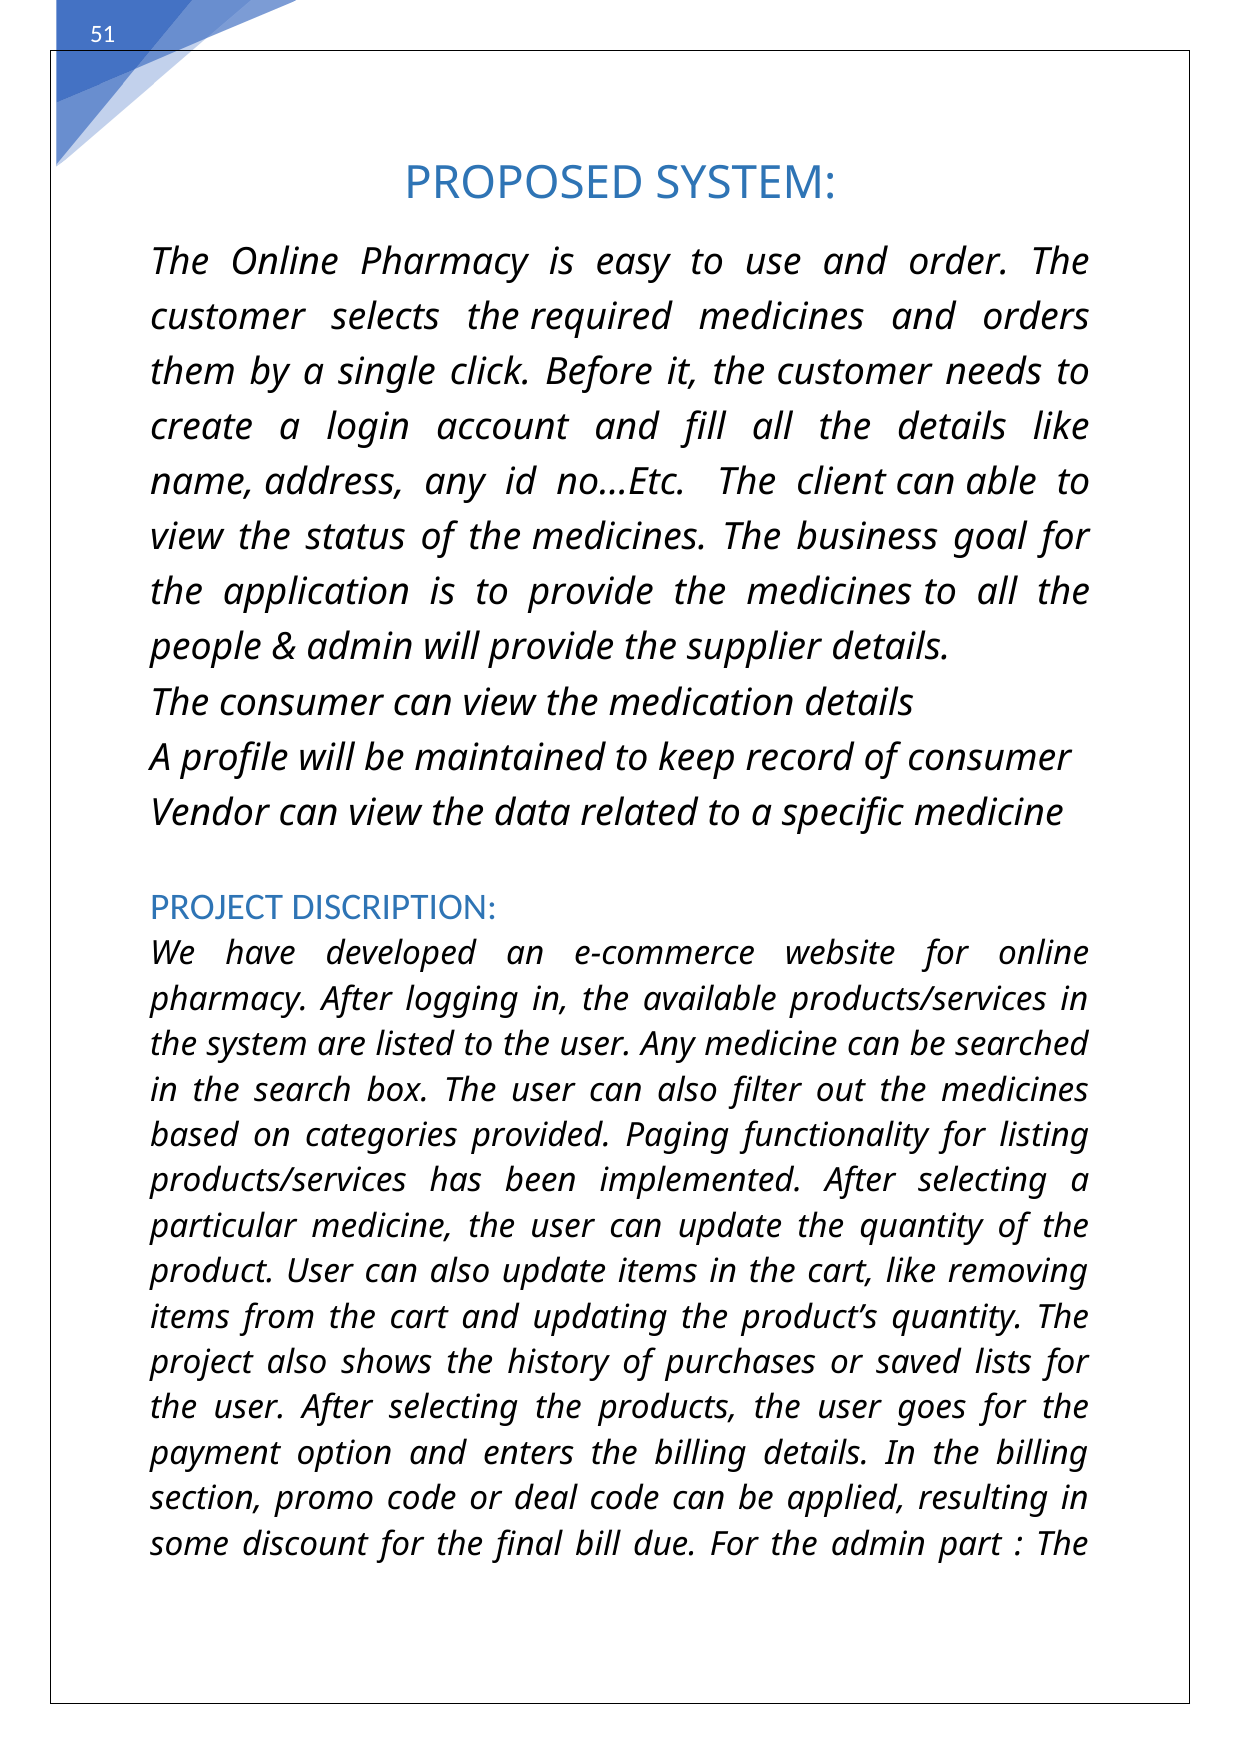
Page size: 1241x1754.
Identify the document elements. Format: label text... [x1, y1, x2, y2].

text A profile will be maintained to keep record of consumer ​ [150, 730, 1090, 785]
picture [56, 51, 298, 168]
text Vendor can view the data related to a specific medicine ​ [150, 785, 1090, 840]
picture [56, 0, 298, 50]
text The Online Pharmacy is easy to use and order. The customer selects the required medicines and orders them by a single click. Before it, the customer needs to create a login account and fill all the details like name, address, any id no…Etc. The client can able to view the status of the medicines. The business goal for the application is to provide the medicines to all the people & admin will provide the supplier details.​ [150, 234, 1090, 675]
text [150, 929, 1090, 1565]
text The consumer can view the medication details ​ [150, 675, 1090, 730]
text PROPOSED SYSTEM: [150, 150, 1090, 212]
text PROJECT DISCRIPTION: [150, 883, 1090, 929]
